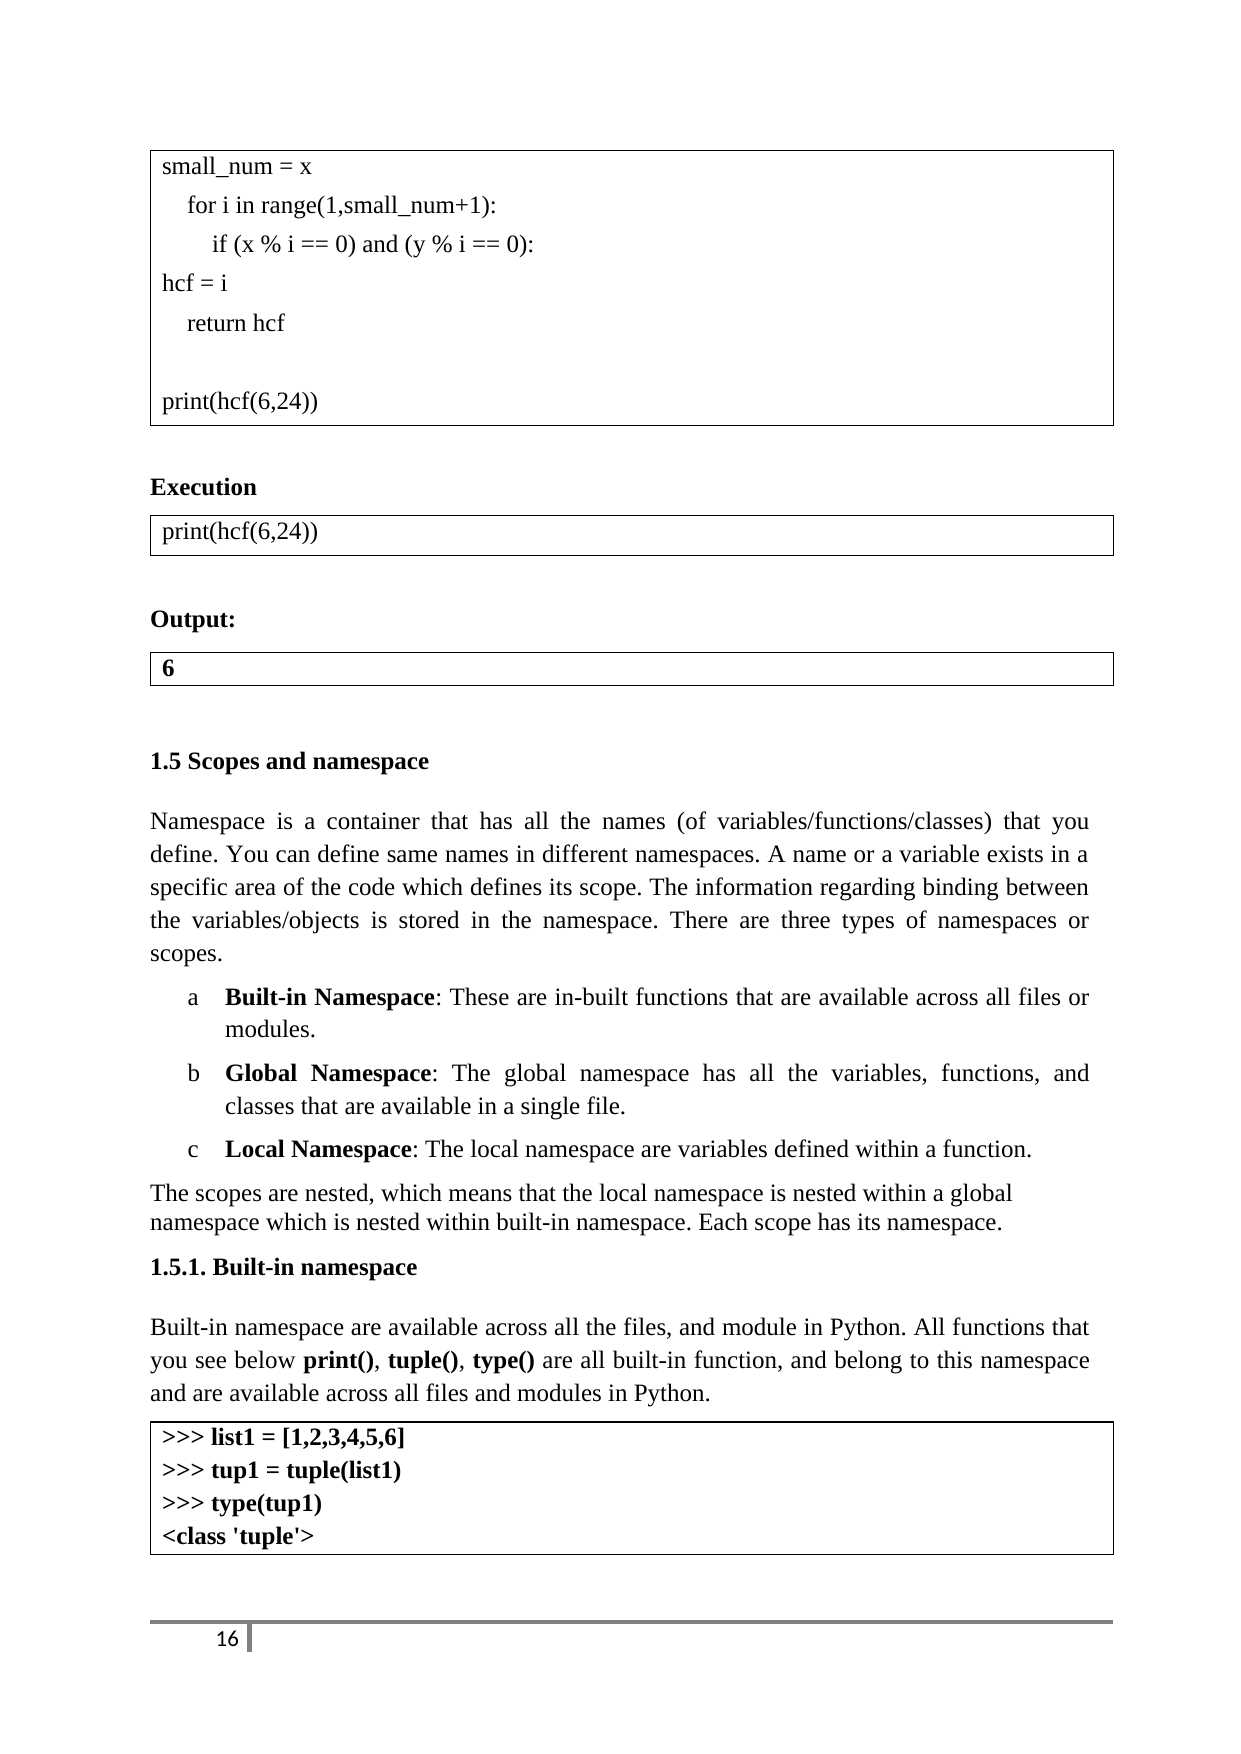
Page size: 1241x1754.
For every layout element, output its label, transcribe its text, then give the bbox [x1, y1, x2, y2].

list Built-in Namespace: These are in-built functions that are available across all files or modules. [187, 982, 1090, 1043]
text Namespace is a container that has all the names (of variables/functions/classes) that you define. You can define same names in different namespaces. A name or a variable exists in a specific area of the code which defines its scope. The information regarding binding between the variables/objects is stored in the namespace. There are three types of namespaces or scopes. [150, 806, 1090, 967]
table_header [151, 151, 1113, 425]
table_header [151, 1423, 1113, 1554]
text 1.5.1. Built-in namespace [150, 1252, 1090, 1281]
text Execution [150, 472, 1090, 500]
text The scopes are nested, which means that the local namespace is nested within a global namespace which is nested within built-in namespace. Each scope has its namespace. [150, 1178, 1090, 1235]
table_header print(hcf(6,24)) [151, 516, 1113, 555]
table_header 6 [151, 653, 1113, 685]
text 1.5 Scopes and namespace [150, 746, 1090, 775]
list Local Namespace: The local namespace are variables defined within a function. [187, 1134, 1090, 1163]
text Output: [150, 604, 1090, 633]
list Global Namespace: The global namespace has all the variables, functions, and classes that are available in a single file. [187, 1058, 1090, 1120]
text Built-in namespace are available across all the files, and module in Python. All functions that you see below print(), tuple(), type() are all built-in function, and belong to this namespace and are available across all files and modules in Python. [150, 1312, 1090, 1407]
